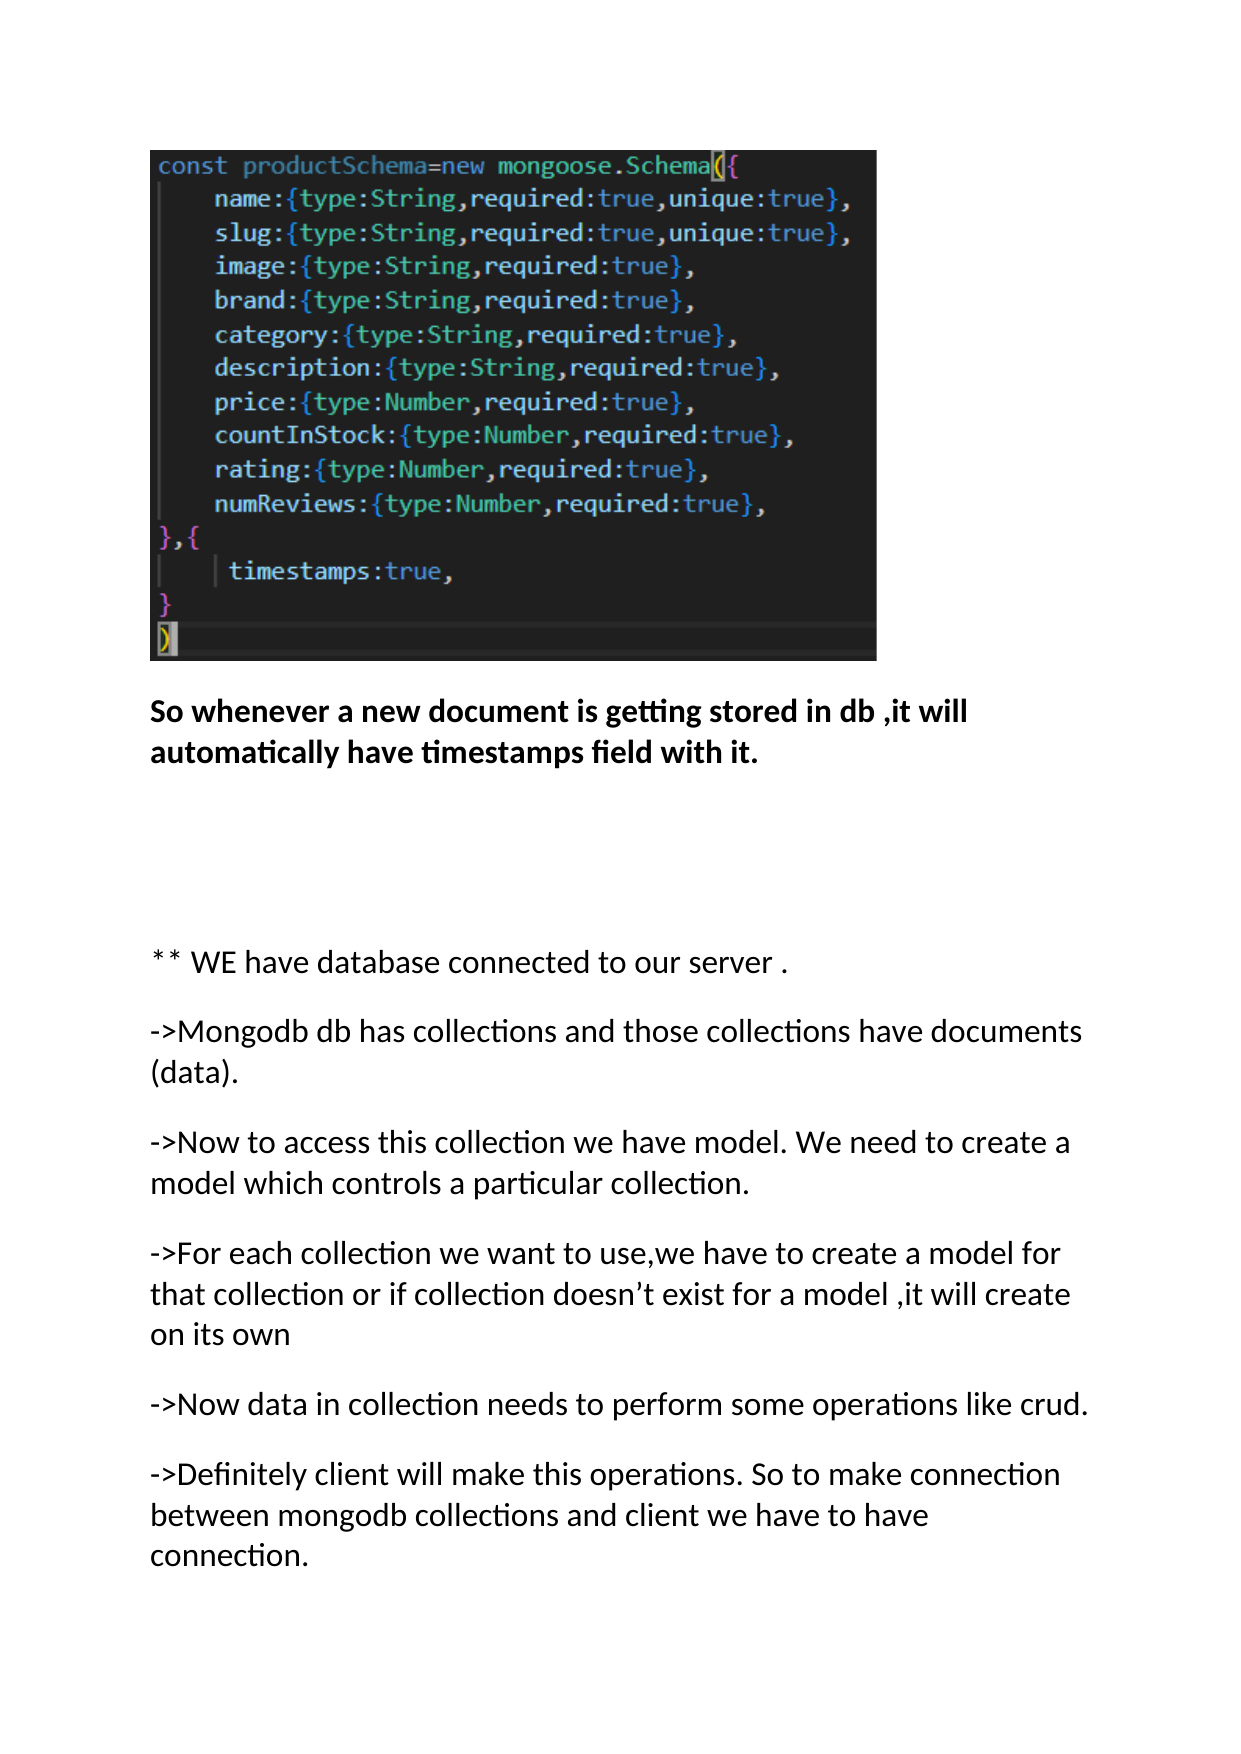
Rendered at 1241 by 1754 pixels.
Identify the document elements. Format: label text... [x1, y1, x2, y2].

text ->Now to access this collection we have model. We need to create a model which controls a particular collection. [150, 1121, 1090, 1203]
text ->Mongodb db has collections and those collections have documents (data). [150, 1011, 1090, 1092]
text ->For each collection we want to use,we have to create a model for that collection or if collection doesn’t exist for a model ,it will create on its own [150, 1232, 1090, 1354]
text So whenever a new document is getting stored in db ,it will automatically have timestamps field with it. [150, 690, 1090, 772]
text ->Now data in collection needs to perform some operations like crud. [150, 1383, 1090, 1424]
picture [150, 150, 877, 661]
text ->Definitely client will make this operations. So to make connection between mongodb collections and client we have to have connection. [150, 1453, 1090, 1575]
text ** WE have database connected to our server . [150, 941, 1090, 981]
